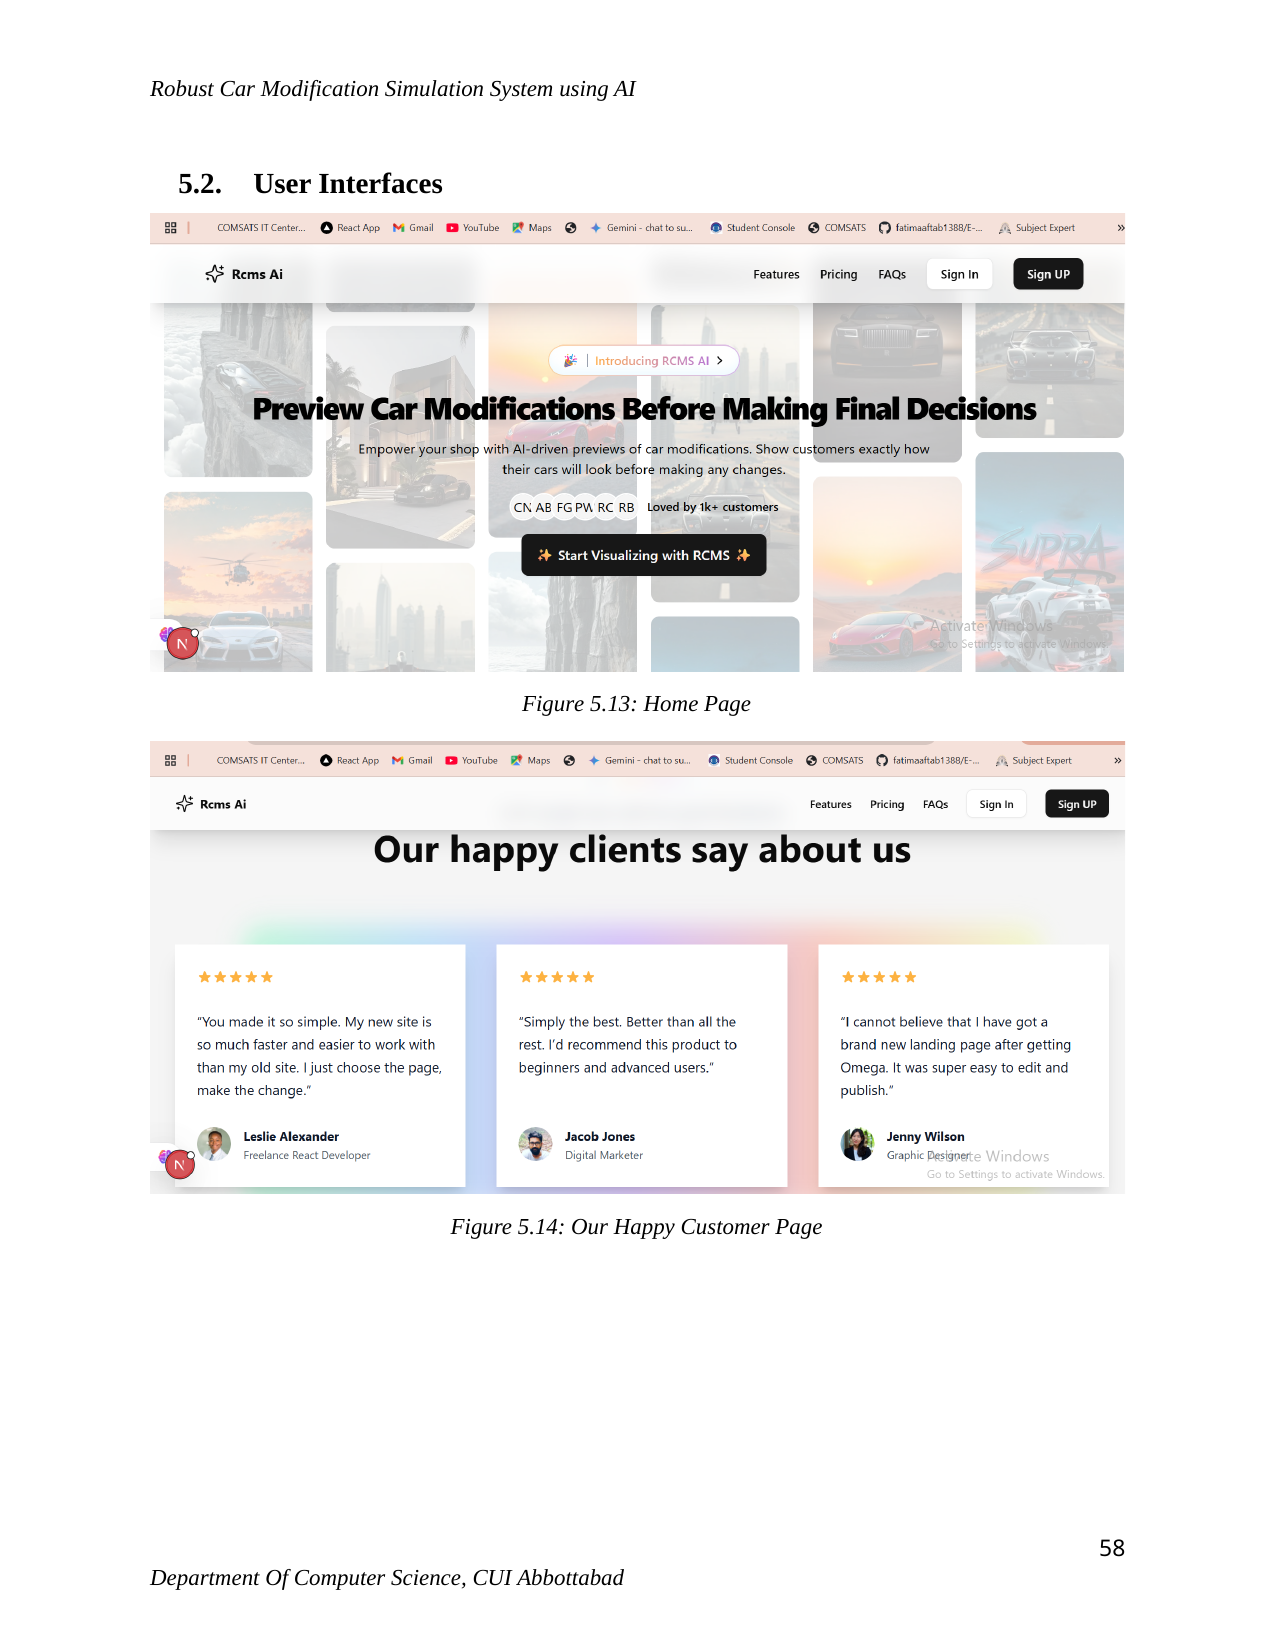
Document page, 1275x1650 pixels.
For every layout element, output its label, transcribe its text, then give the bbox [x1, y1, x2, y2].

picture [150, 213, 1125, 672]
subtitle User Interfaces [178, 167, 1125, 200]
picture [150, 741, 1125, 1194]
